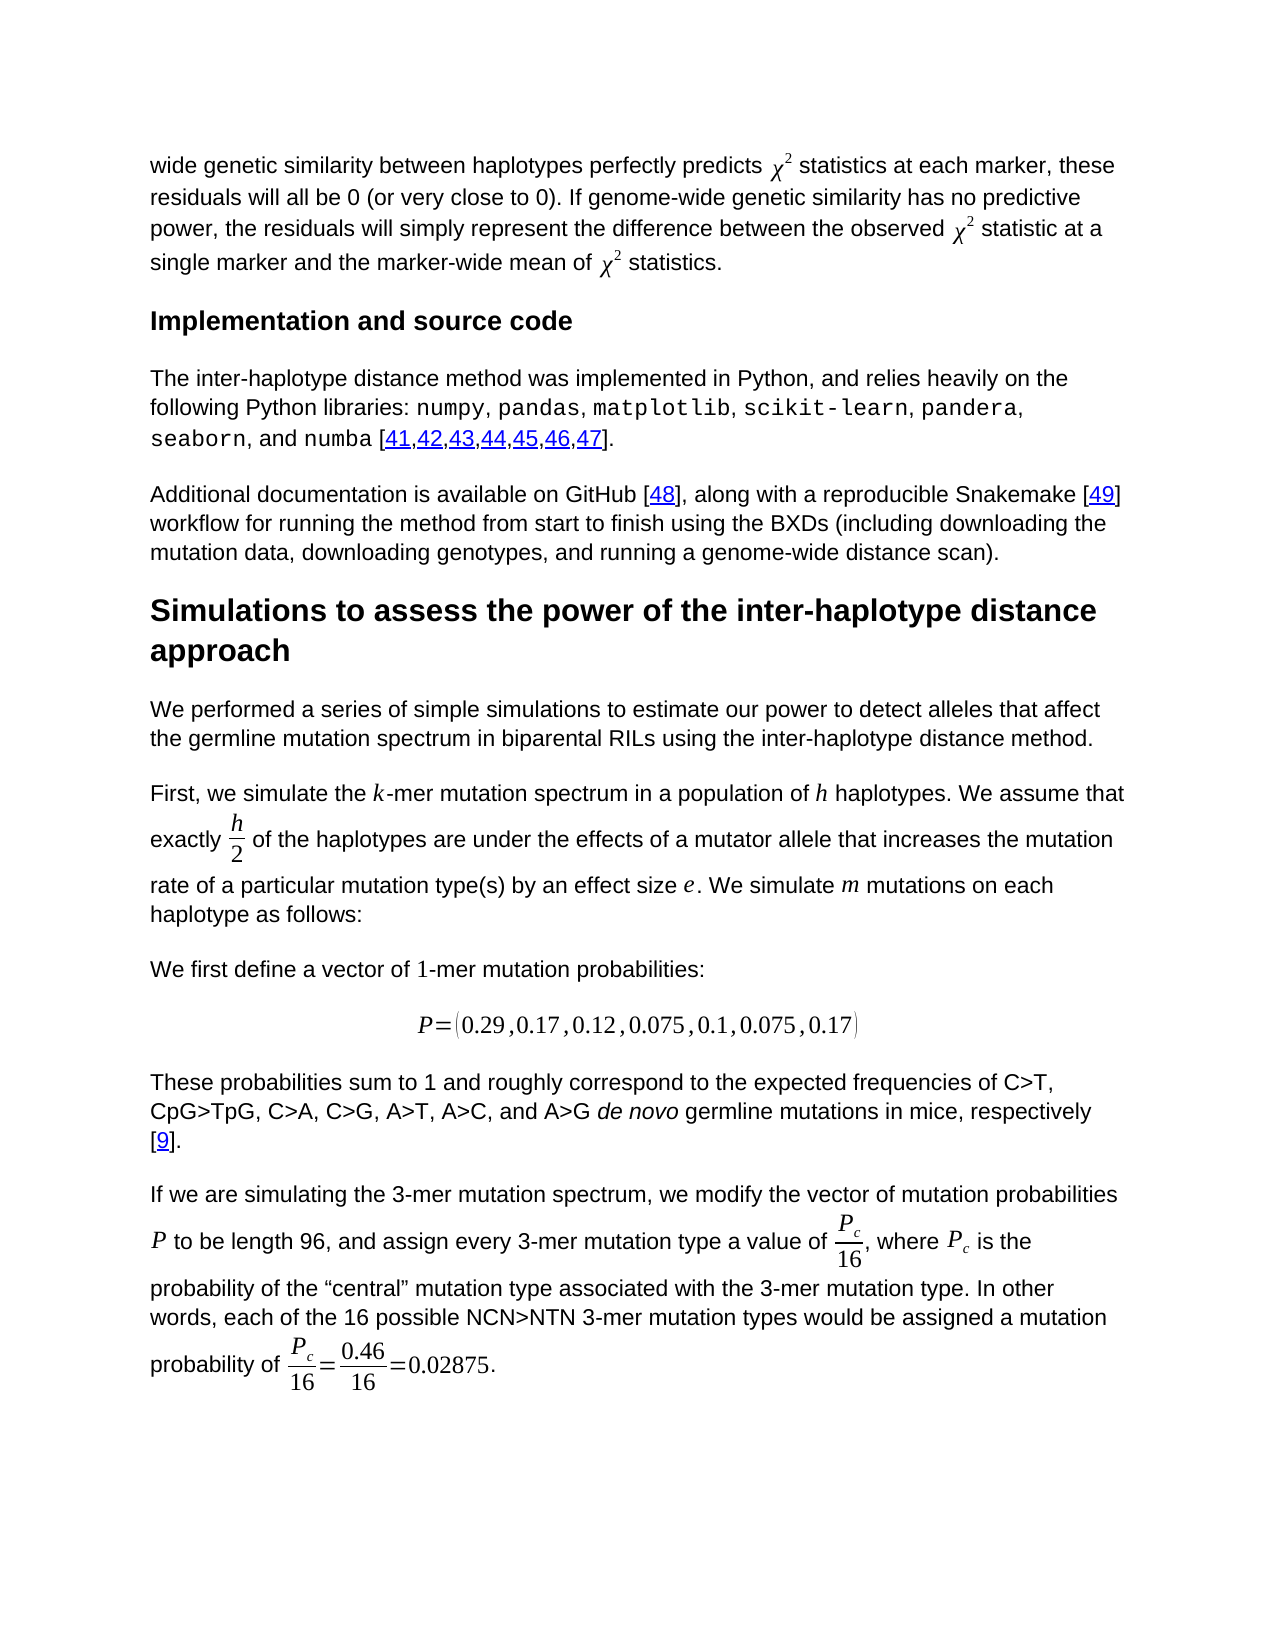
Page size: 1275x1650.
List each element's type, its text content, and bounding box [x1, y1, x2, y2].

text Additional documentation is available on GitHub [48], along with a reproducible Snakemake [49] workflow for running the method from start to finish using the BXDs (including downloading the mutation data, downloading genotypes, and running a genome-wide distance scan). [150, 481, 1125, 565]
text The inter-haplotype distance method was implemented in Python, and relies heavily on the following Python libraries: numpy, pandas, matplotlib, scikit-learn, pandera, seaborn, and numba [41,42,43,44,45,46,47]. [150, 364, 1125, 453]
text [150, 150, 1125, 278]
text First, we simulate the -mer mutation spectrum in a population of haplotypes. We assume that exactly of the haplotypes are under the effects of a mutator allele that increases the mutation rate of a particular mutation type(s) by an effect size . We simulate mutations on each haplotype as follows: [150, 779, 1125, 928]
subtitle Simulations to assess the power of the inter-haplotype distance approach [150, 592, 1125, 668]
text If we are simulating the 3-mer mutation spectrum, we modify the vector of mutation probabilities to be length 96, and assign every 3-mer mutation type a value of , where is the probability of the “central” mutation type associated with the 3-mer mutation type. In other words, each of the 16 possible NCN>NTN 3-mer mutation types would be assigned a mutation probability of . [150, 1181, 1125, 1396]
text We performed a series of simple simulations to estimate our power to detect alleles that affect the germline mutation spectrum in biparental RILs using the inter-haplotype distance method. [150, 696, 1125, 752]
subtitle Implementation and source code [150, 305, 1125, 336]
text We first define a vector of -mer mutation probabilities: [150, 955, 1125, 983]
text These probabilities sum to 1 and roughly correspond to the expected frequencies of C>T, CpG>TpG, C>A, C>G, A>T, A>C, and A>G de novo germline mutations in mice, respectively [9]. [150, 1069, 1125, 1153]
